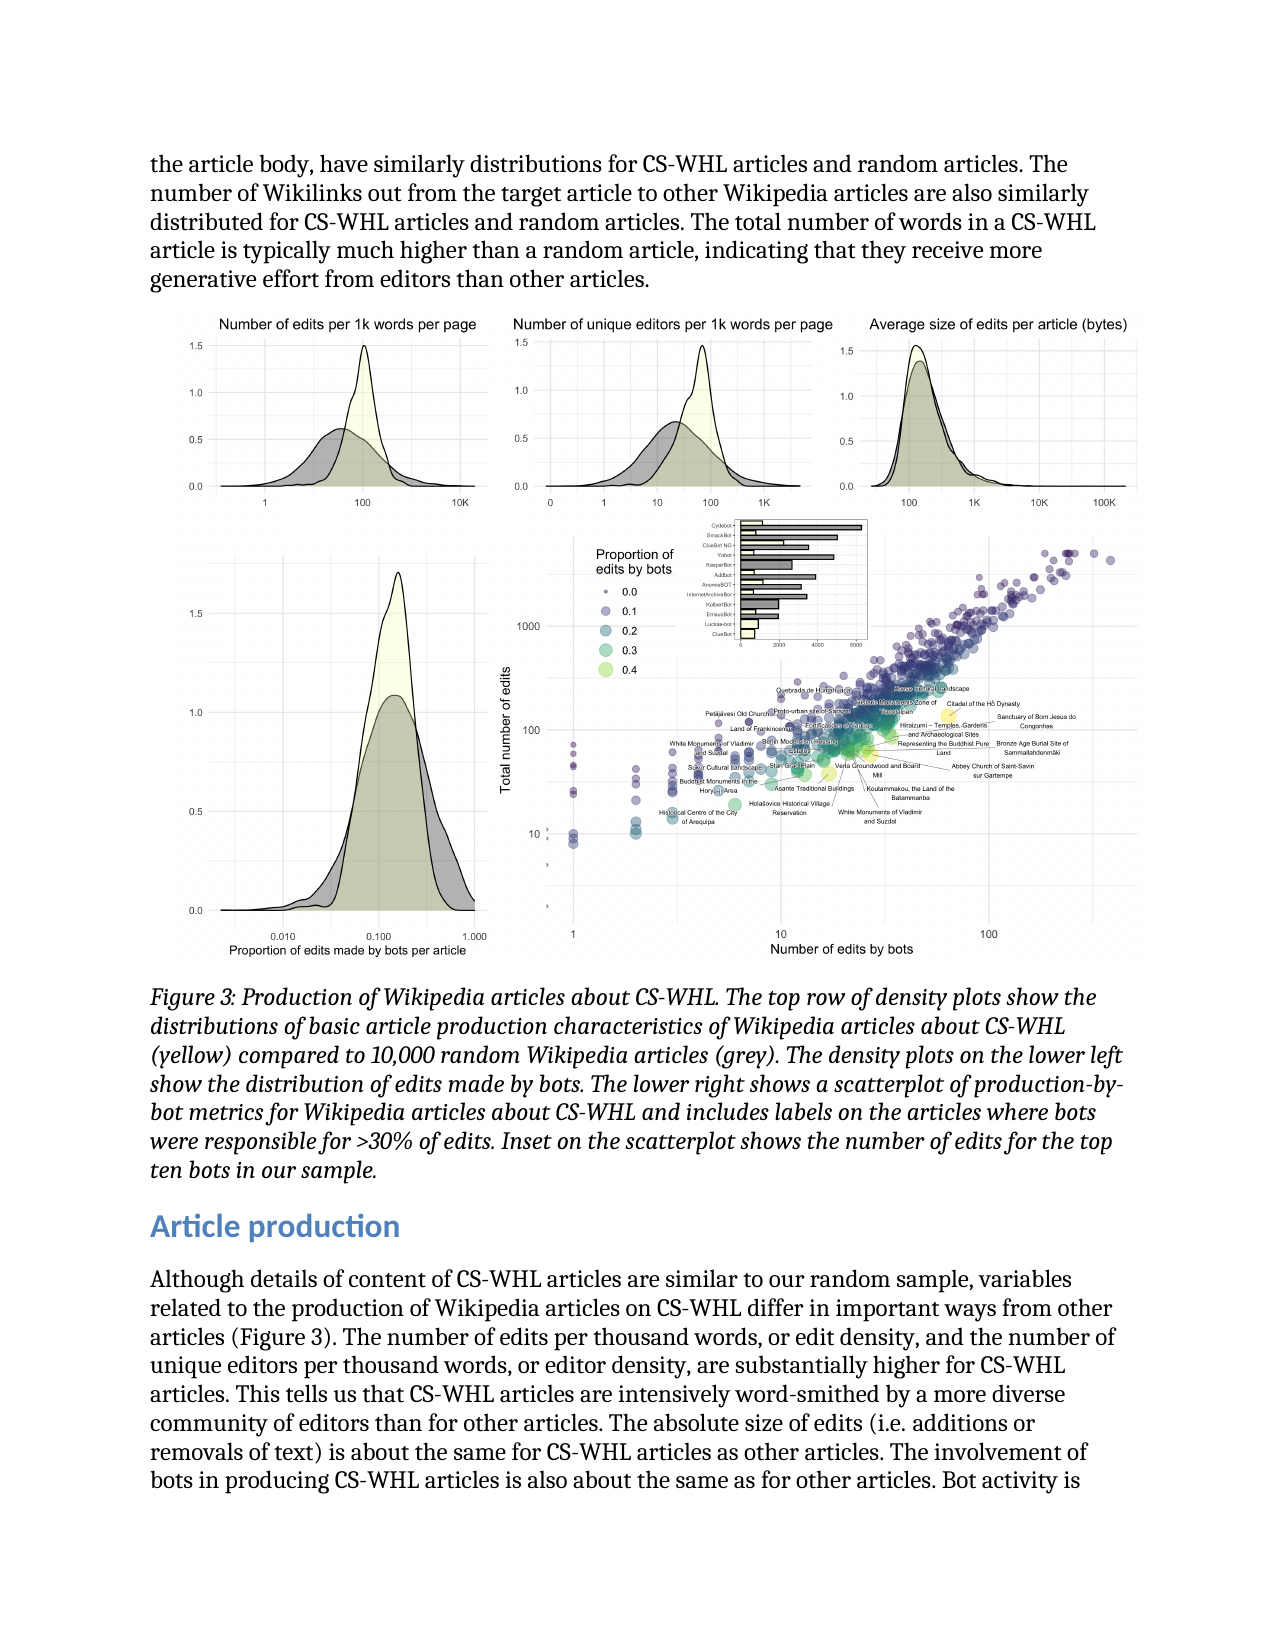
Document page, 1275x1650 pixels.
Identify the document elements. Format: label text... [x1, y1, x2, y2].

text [150, 150, 1125, 294]
picture [168, 312, 1144, 963]
subtitle Article production [150, 1205, 1125, 1246]
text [150, 1265, 1125, 1495]
text Figure 3: Production of Wikipedia articles about CS-WHL. The top row of density plots show the distributions of basic article production characteristics of Wikipedia articles about CS-WHL (yellow) compared to 10,000 random Wikipedia articles (grey). The density plots on the lower left show the distribution of edits made by bots. The lower right shows a scatterplot of production-by-bot metrics for Wikipedia articles about CS-WHL and includes labels on the articles where bots were responsible for >30% of edits. Inset on the scatterplot shows the number of edits for the top ten bots in our sample. [150, 983, 1125, 1184]
